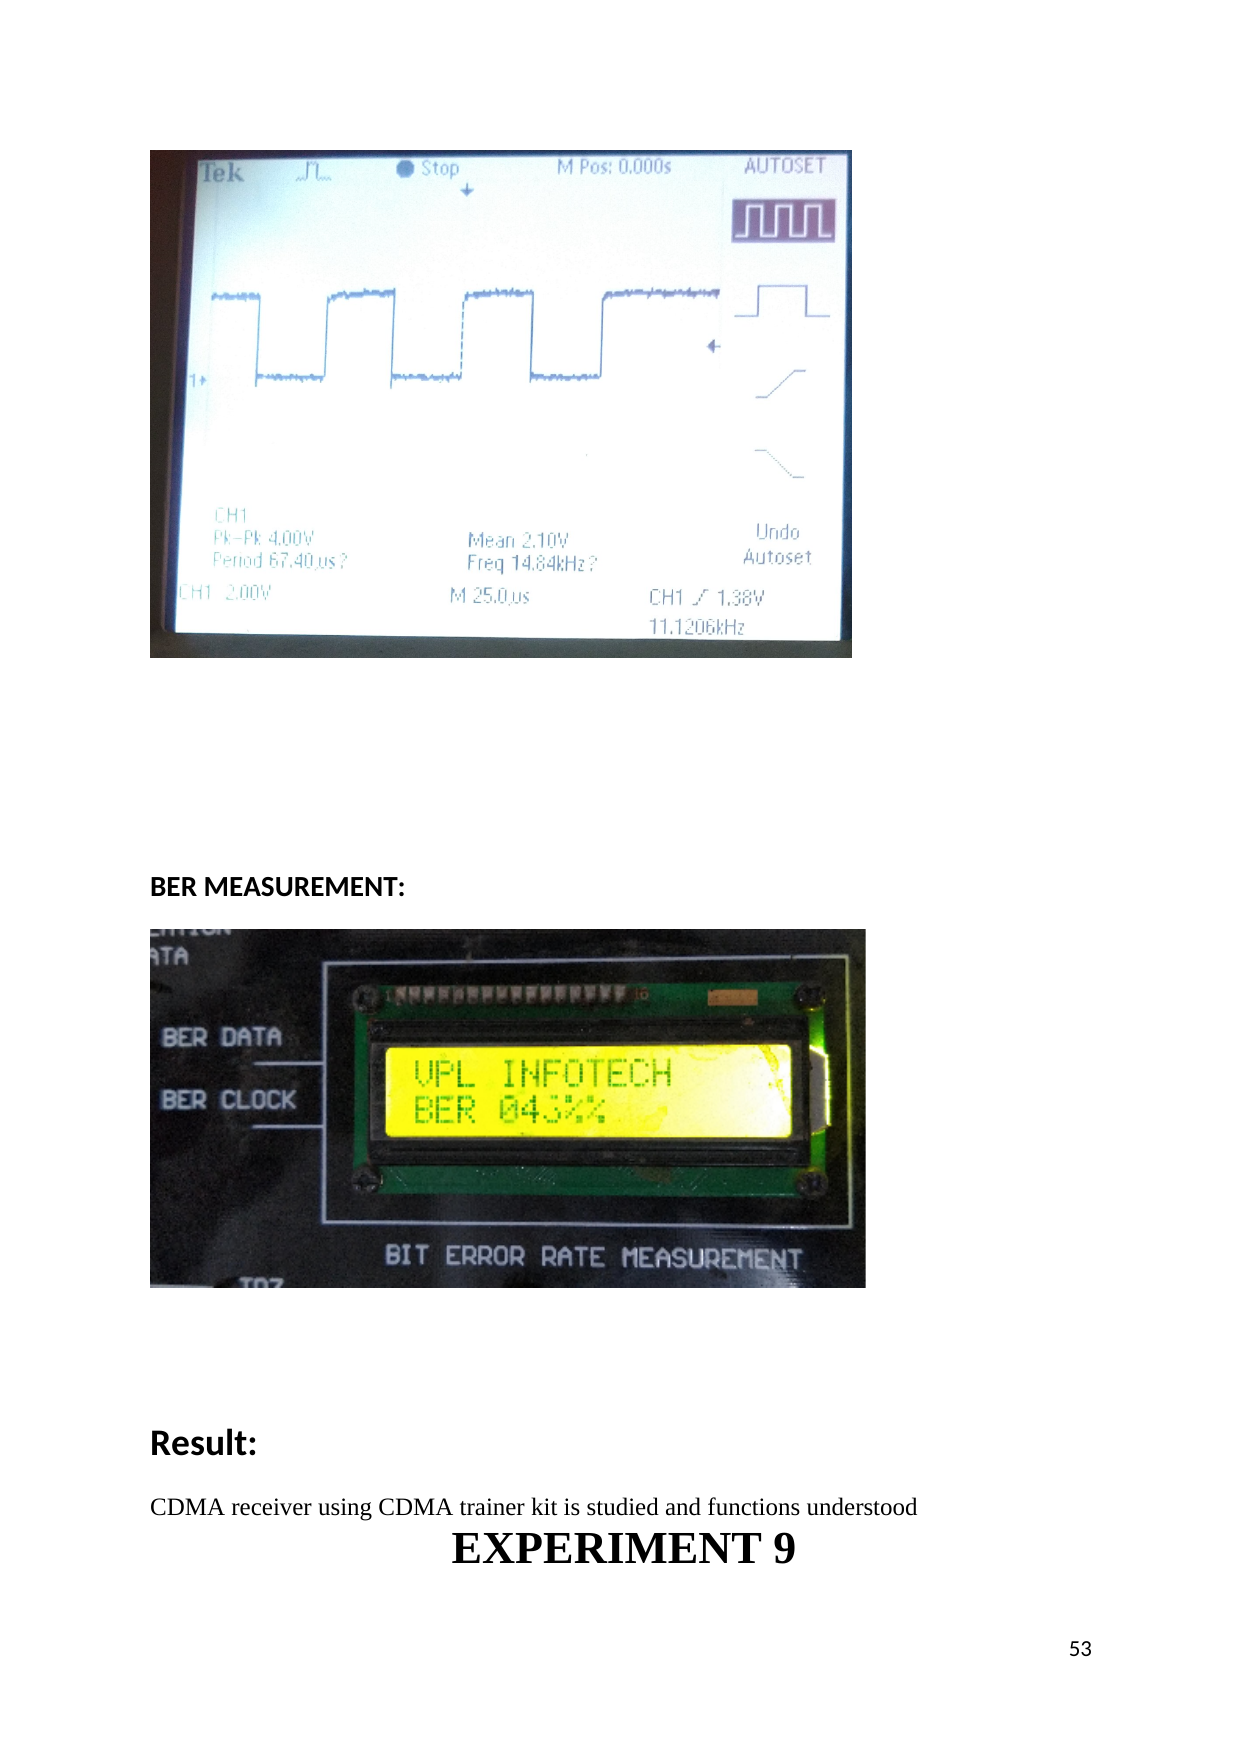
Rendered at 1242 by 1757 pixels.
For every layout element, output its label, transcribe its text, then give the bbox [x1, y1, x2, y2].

text Result: [150, 1419, 1092, 1464]
picture [150, 929, 866, 1288]
picture [150, 150, 852, 658]
text CDMA receiver using CDMA trainer kit is studied and functions understood [150, 1492, 1092, 1521]
text BER MEASUREMENT: [150, 868, 1092, 904]
text EXPERIMENT 9 [150, 1521, 1092, 1574]
